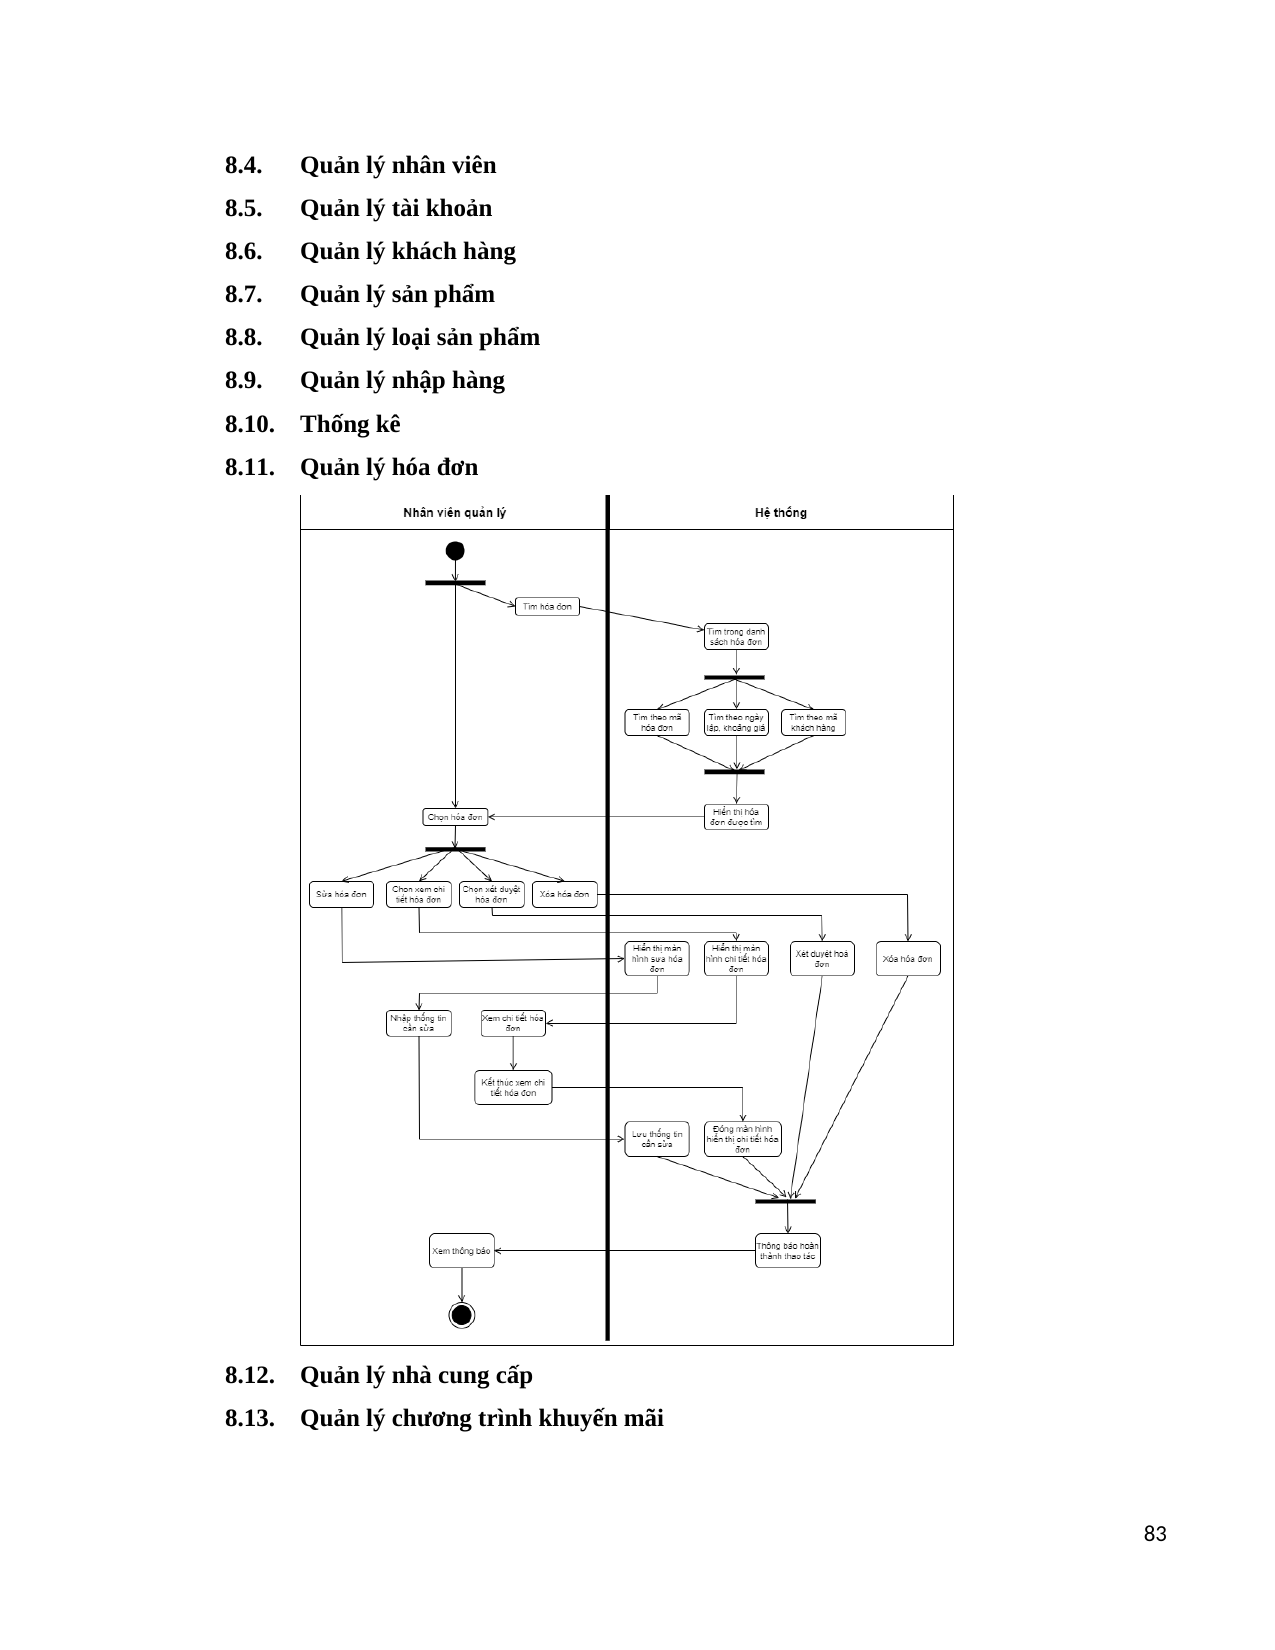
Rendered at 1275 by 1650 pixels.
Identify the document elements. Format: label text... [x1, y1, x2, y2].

list Quản lý sản phẩm [225, 279, 1167, 308]
list Quản lý hóa đơn [225, 452, 1167, 481]
list Quản lý chương trình khuyến mãi [225, 1403, 1167, 1432]
picture [300, 495, 955, 1347]
list Quản lý nhà cung cấp [225, 1360, 1167, 1389]
list Quản lý khách hàng [225, 236, 1167, 265]
list Quản lý tài khoản [225, 193, 1167, 222]
list Quản lý loại sản phẩm [225, 322, 1167, 351]
list Thống kê [225, 409, 1167, 437]
list Quản lý nhân viên [225, 150, 1167, 179]
list Quản lý nhập hàng [225, 366, 1167, 394]
